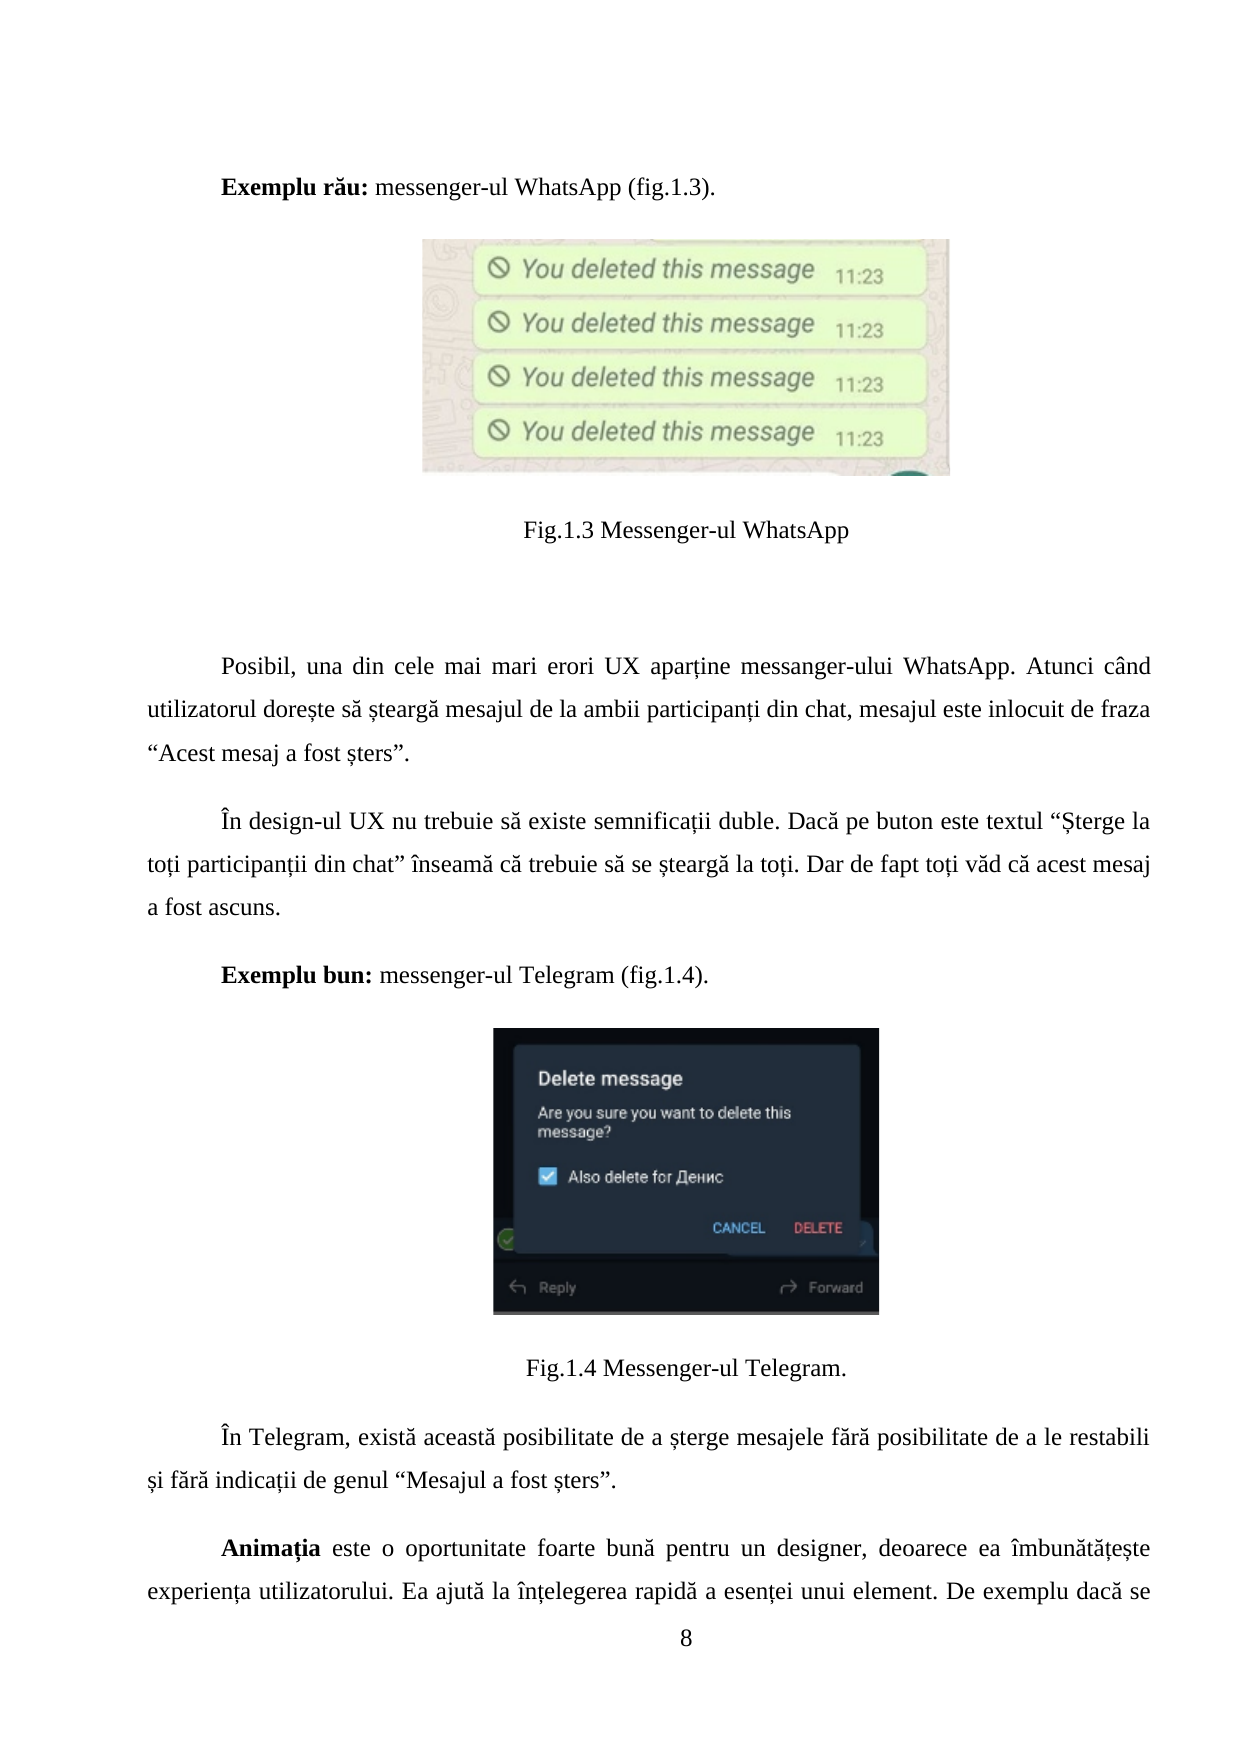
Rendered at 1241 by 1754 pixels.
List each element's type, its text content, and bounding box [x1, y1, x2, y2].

text Exemplu rău: messenger-ul WhatsApp (fig.1.3). [147, 172, 1152, 200]
text În Telegram, există această posibilitate de a șterge mesajele fără posibilitate de a le restabili și fără indicații de genul “Mesajul a fost șters”. [147, 1422, 1152, 1493]
text În design-ul UX nu trebuie să existe semnificații duble. Dacă pe buton este textul “Șterge la toți participanții din chat” înseamă că trebuie să se șteargă la toți. Dar de fapt toți văd că acest mesaj a fost ascuns. [147, 806, 1152, 921]
text Exemplu bun: messenger-ul Telegram (fig.1.4). [147, 960, 1152, 989]
text Fig.1.4 Messenger-ul Telegram. [147, 1353, 1152, 1382]
picture [422, 239, 951, 476]
text Posibil, una din cele mai mari erori UX aparține messanger-ului WhatsApp. Atunci când utilizatorul dorește să șteargă mesajul de la ambii participanți din chat, mesajul este inlocuit de fraza “Acest mesaj a fost șters”. [147, 651, 1152, 766]
text Fig.1.3 Messenger-ul WhatsApp [147, 515, 1152, 544]
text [147, 1533, 1152, 1605]
picture [493, 1028, 880, 1315]
